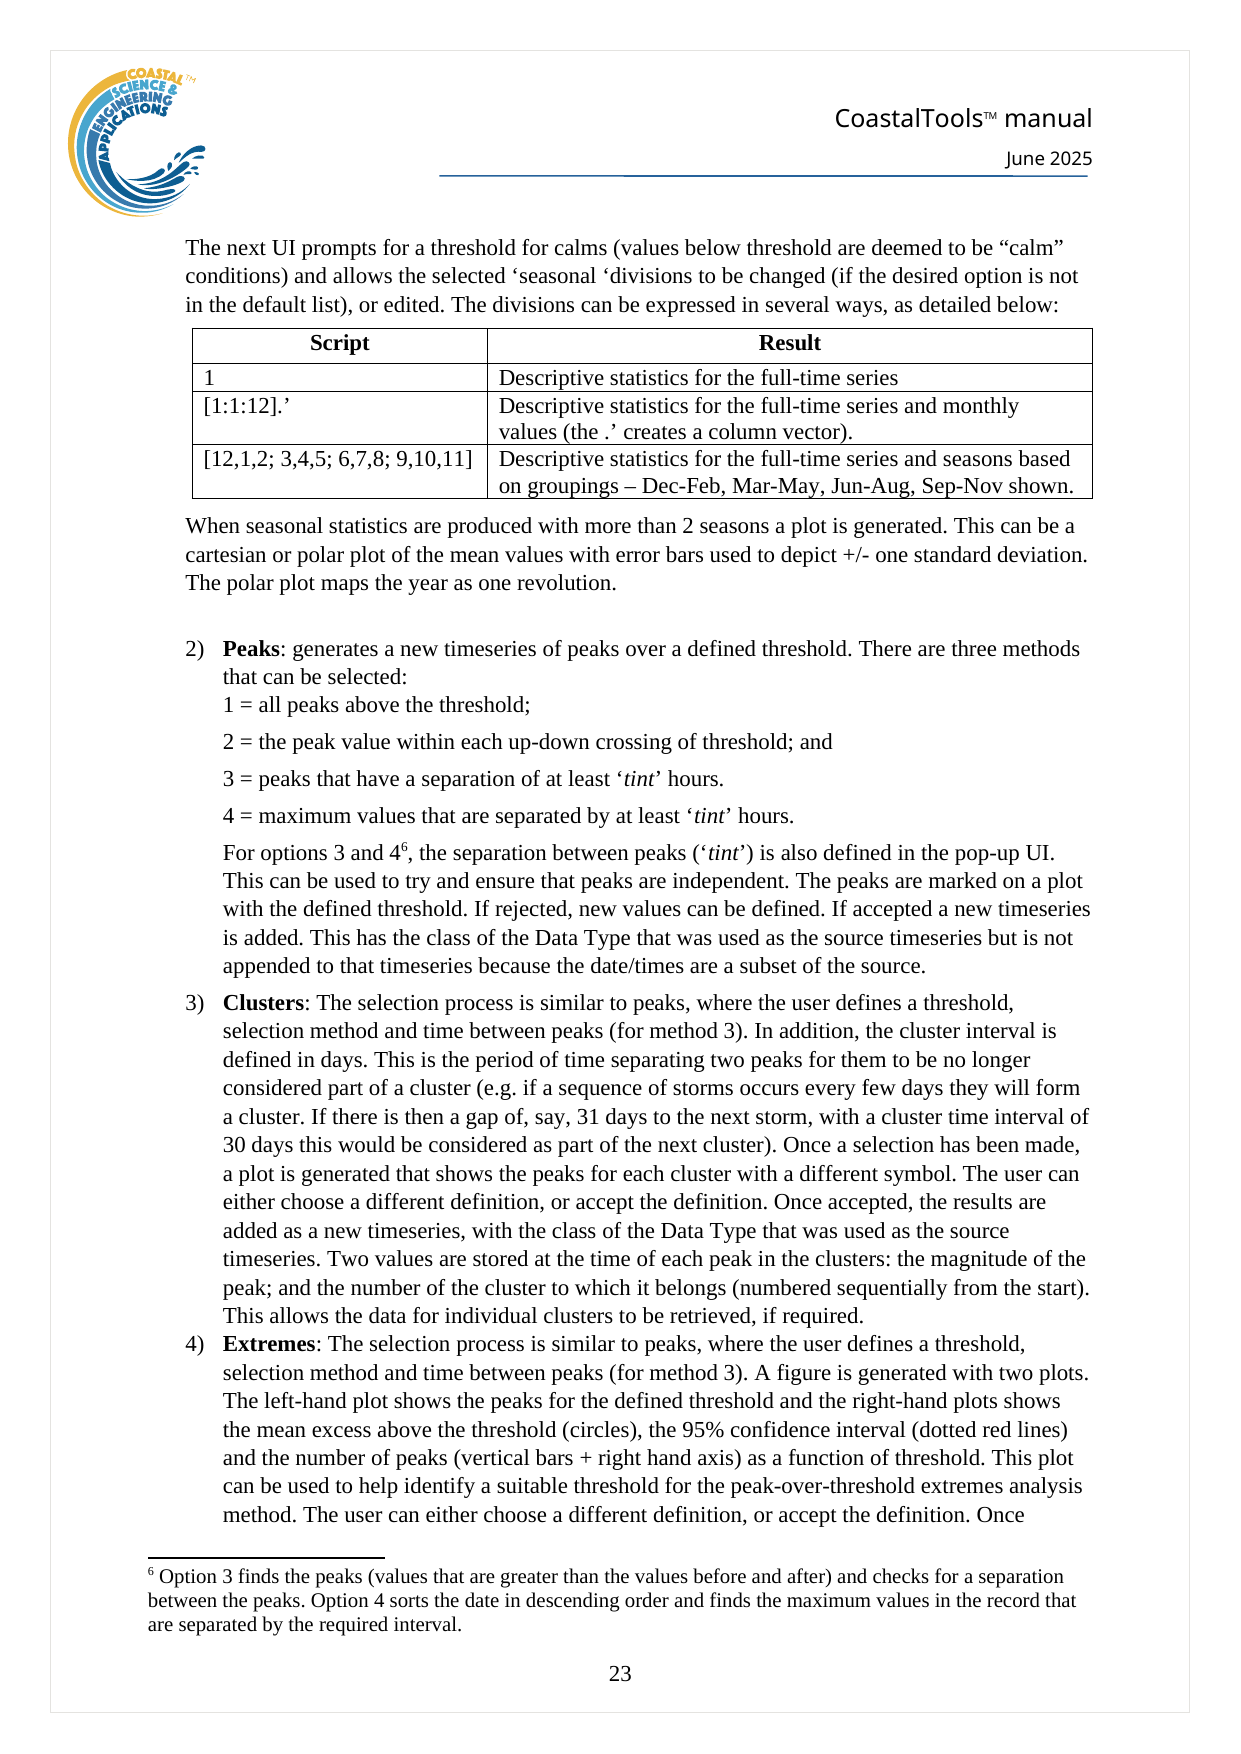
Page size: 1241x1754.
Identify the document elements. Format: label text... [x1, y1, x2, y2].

text For options 3 and 4, the separation between peaks (‘tint’) is also defined in the pop-up UI. This can be used to try and ensure that peaks are independent. The peaks are marked on a plot with the defined threshold. If rejected, new values can be defined. If accepted a new timeseries is added. This has the class of the Data Type that was used as the source timeseries but is not appended to that timeseries because the date/times are a subset of the source. [223, 839, 1093, 979]
table_cell Descriptive statistics for the full-time series and monthly values (the .’ creates a column vector). [488, 392, 1092, 444]
table_cell [12,1,2; 3,4,5; 6,7,8; 9,10,11] [193, 445, 487, 498]
text 2 = the peak value within each up-down crossing of threshold; and [223, 728, 1093, 755]
table_header Result [488, 329, 1092, 363]
table_cell Descriptive statistics for the full-time series and seasons based on groupings – Dec-Feb, Mar-May, Jun-Aug, Sep-Nov shown. [488, 445, 1092, 498]
table_header Script [193, 329, 487, 363]
table_cell [1:1:12].’ [193, 392, 487, 444]
list Peaks: generates a new timeseries of peaks over a defined threshold. There are three methods that can be selected: [185, 635, 1093, 689]
table_cell Descriptive statistics for the full-time series [488, 364, 1092, 391]
text 3 = peaks that have a separation of at least ‘tint’ hours. [223, 765, 1093, 791]
text The next UI prompts for a threshold for calms (values below threshold are deemed to be “calm” conditions) and allows the selected ‘seasonal ‘divisions to be changed (if the desired option is not in the default list), or edited. The divisions can be expressed in several ways, as detailed below: [185, 234, 1093, 317]
text 1 = all peaks above the threshold; [223, 692, 1093, 718]
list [185, 1330, 1093, 1527]
text When seasonal statistics are produced with more than 2 seasons a plot is generated. This can be a cartesian or polar plot of the mean values with error bars used to depict +/- one standard deviation. The polar plot maps the year as one revolution. [185, 513, 1093, 596]
list Clusters: The selection process is similar to peaks, where the user defines a threshold, selection method and time between peaks (for method 3). In addition, the cluster interval is defined in days. This is the period of time separating two peaks for them to be no longer considered part of a cluster (e.g. if a sequence of storms occurs every few days they will form a cluster. If there is then a gap of, say, 31 days to the next storm, with a cluster time interval of 30 days this would be considered as part of the next cluster). Once a selection has been made, a plot is generated that shows the peaks for each cluster with a different symbol. The user can either choose a different definition, or accept the definition. Once accepted, the results are added as a new timeseries, with the class of the Data Type that was used as the source timeseries. Two values are stored at the time of each peak in the clusters: the magnitude of the peak; and the number of the cluster to which it belongs (numbered sequentially from the start). This allows the data for individual clusters to be retrieved, if required. [185, 989, 1093, 1328]
table_cell 1 [193, 364, 487, 391]
text 4 = maximum values that are separated by at least ‘tint’ hours. [223, 802, 1093, 828]
